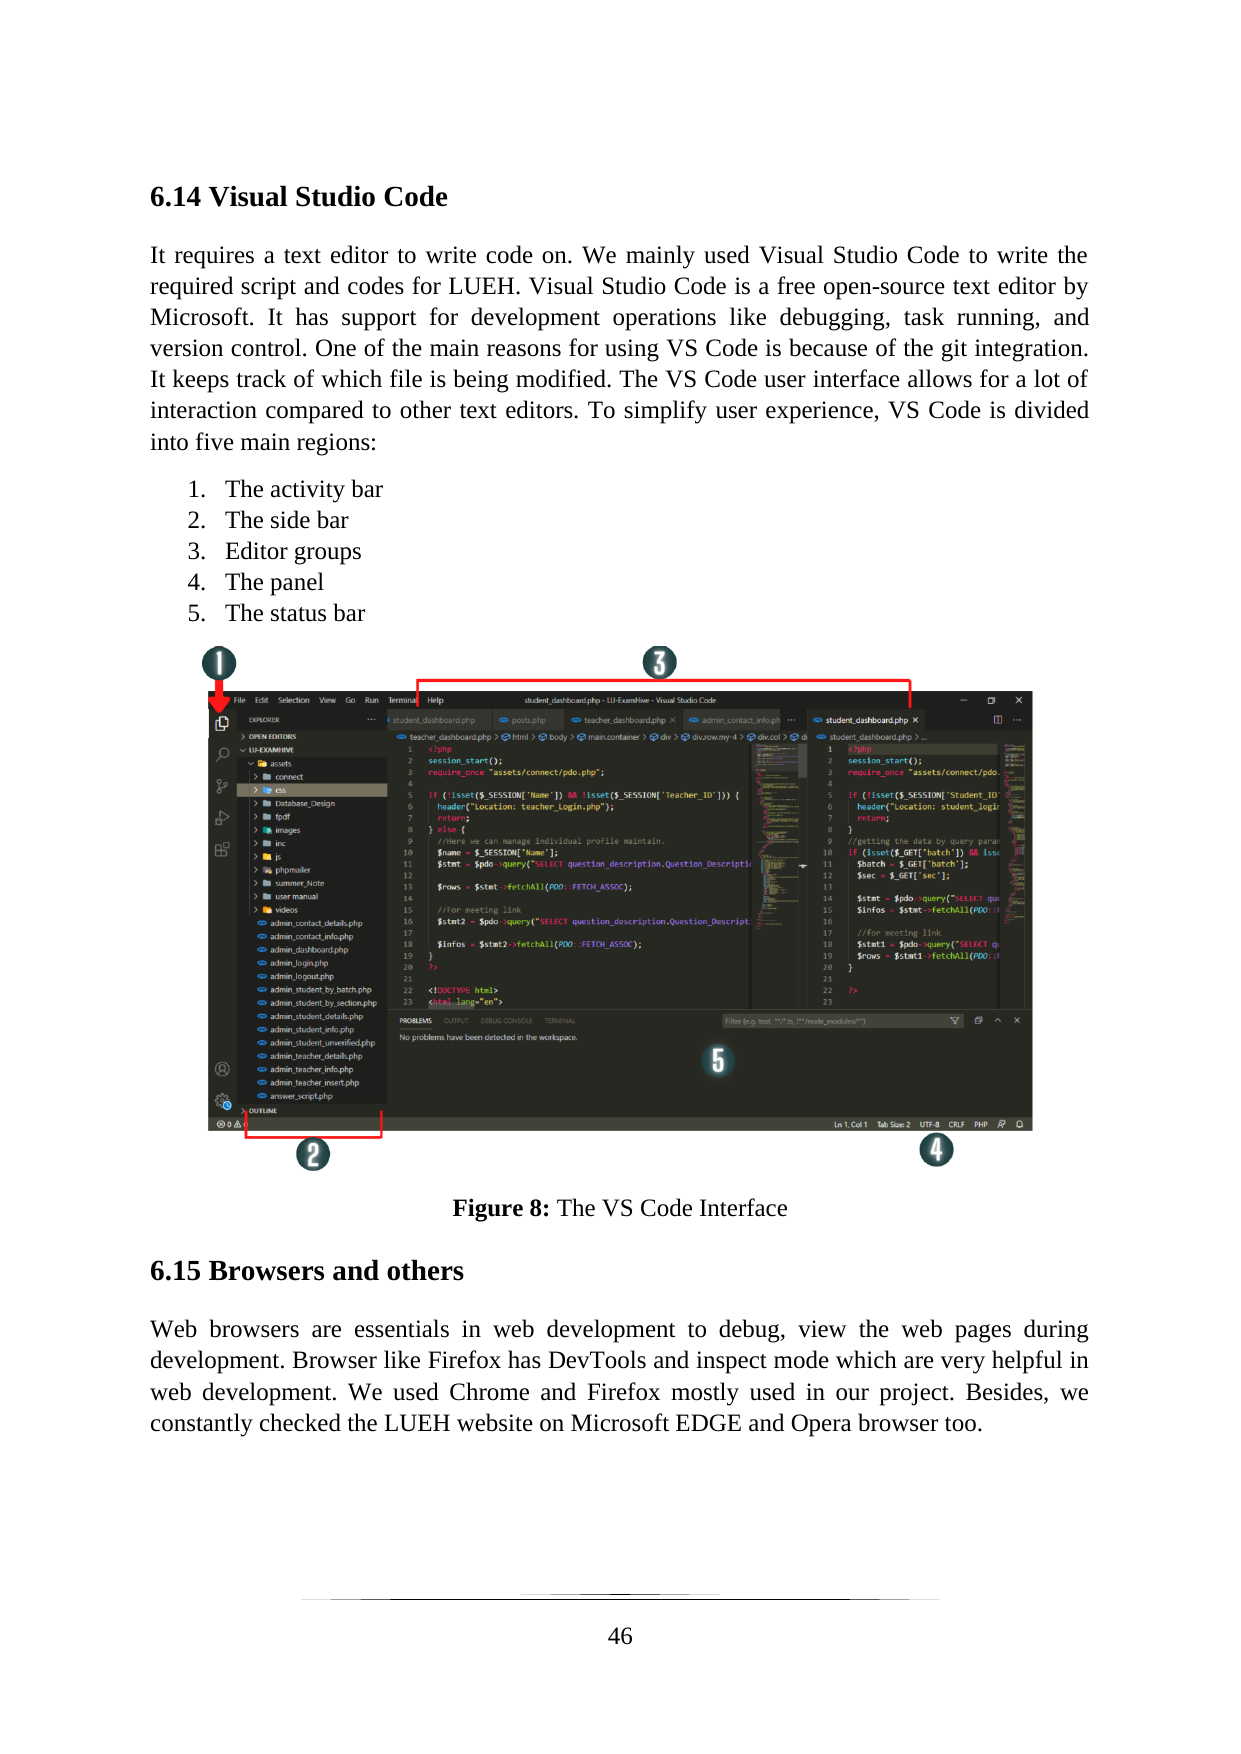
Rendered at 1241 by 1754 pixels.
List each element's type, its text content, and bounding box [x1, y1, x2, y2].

list Editor groups [187, 536, 1090, 565]
text Figure 8: The VS Code Interface [150, 1193, 1090, 1222]
list The status bar [187, 598, 1090, 627]
text It requires a text editor to write code on. We mainly used Visual Studio Code to write the required script and codes for LUEH. Visual Studio Code is a free open-source text editor by Microsoft. It has support for development operations like debugging, task running, and version control. One of the main reasons for using VS Code is because of the git integration. It keeps track of which file is being modified. The VS Code user interface allows for a lot of interaction compared to other text editors. To simplify user experience, VS Code is divided into five main regions: [150, 240, 1090, 455]
subtitle 6.14 Visual Studio Code [150, 179, 1090, 213]
text Web browsers are essentials in web development to debug, view the web pages during development. Browser like Firefox has DevTools and inspect mode which are very helpful in web development. We used Chrome and Firefox mostly used in our project. Besides, we constantly checked the LUEH website on Microsoft EDGE and Opera browser too. [150, 1314, 1090, 1436]
list The activity bar [187, 474, 1090, 503]
subtitle 6.15 Browsers and others [150, 1253, 1090, 1287]
list The panel [187, 567, 1090, 596]
picture [150, 646, 1090, 1175]
list The side bar [187, 505, 1090, 534]
